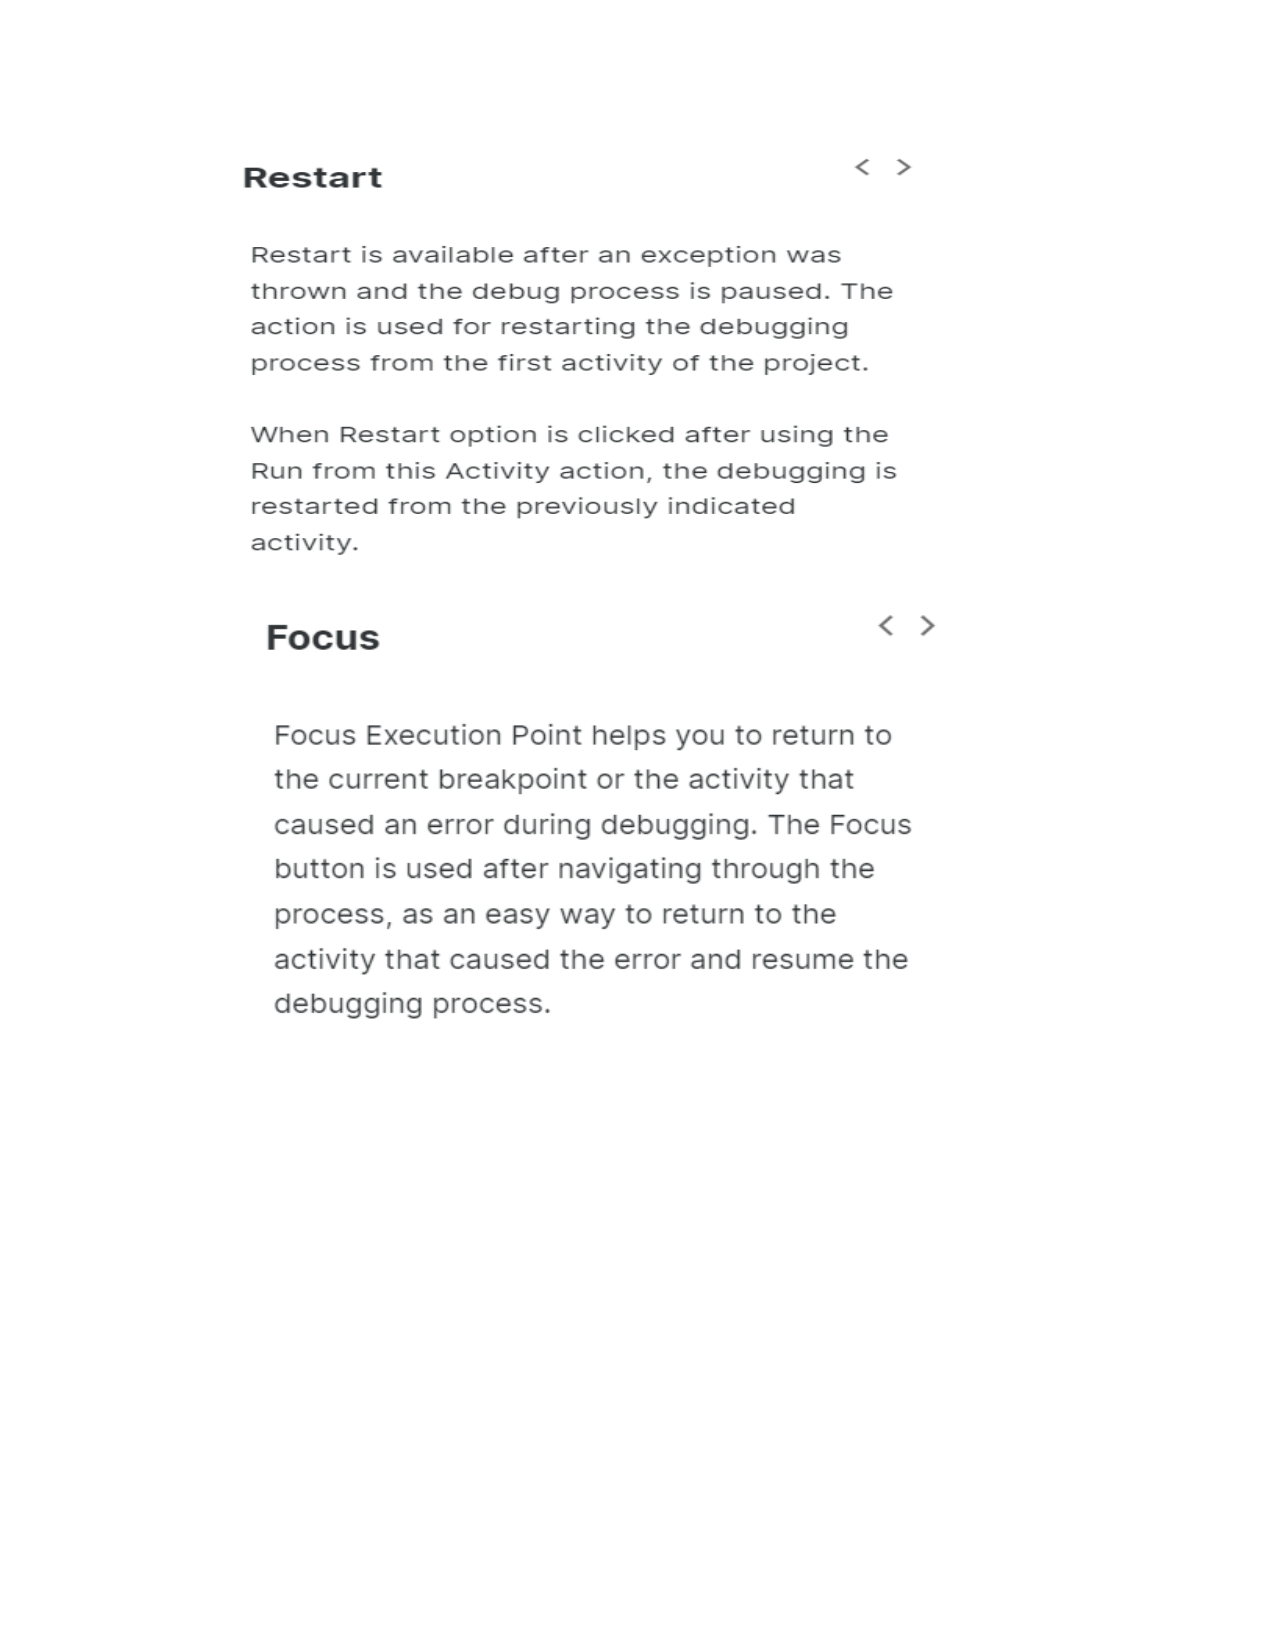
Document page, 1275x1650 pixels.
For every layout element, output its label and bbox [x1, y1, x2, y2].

picture [225, 588, 977, 1042]
picture [225, 150, 933, 568]
